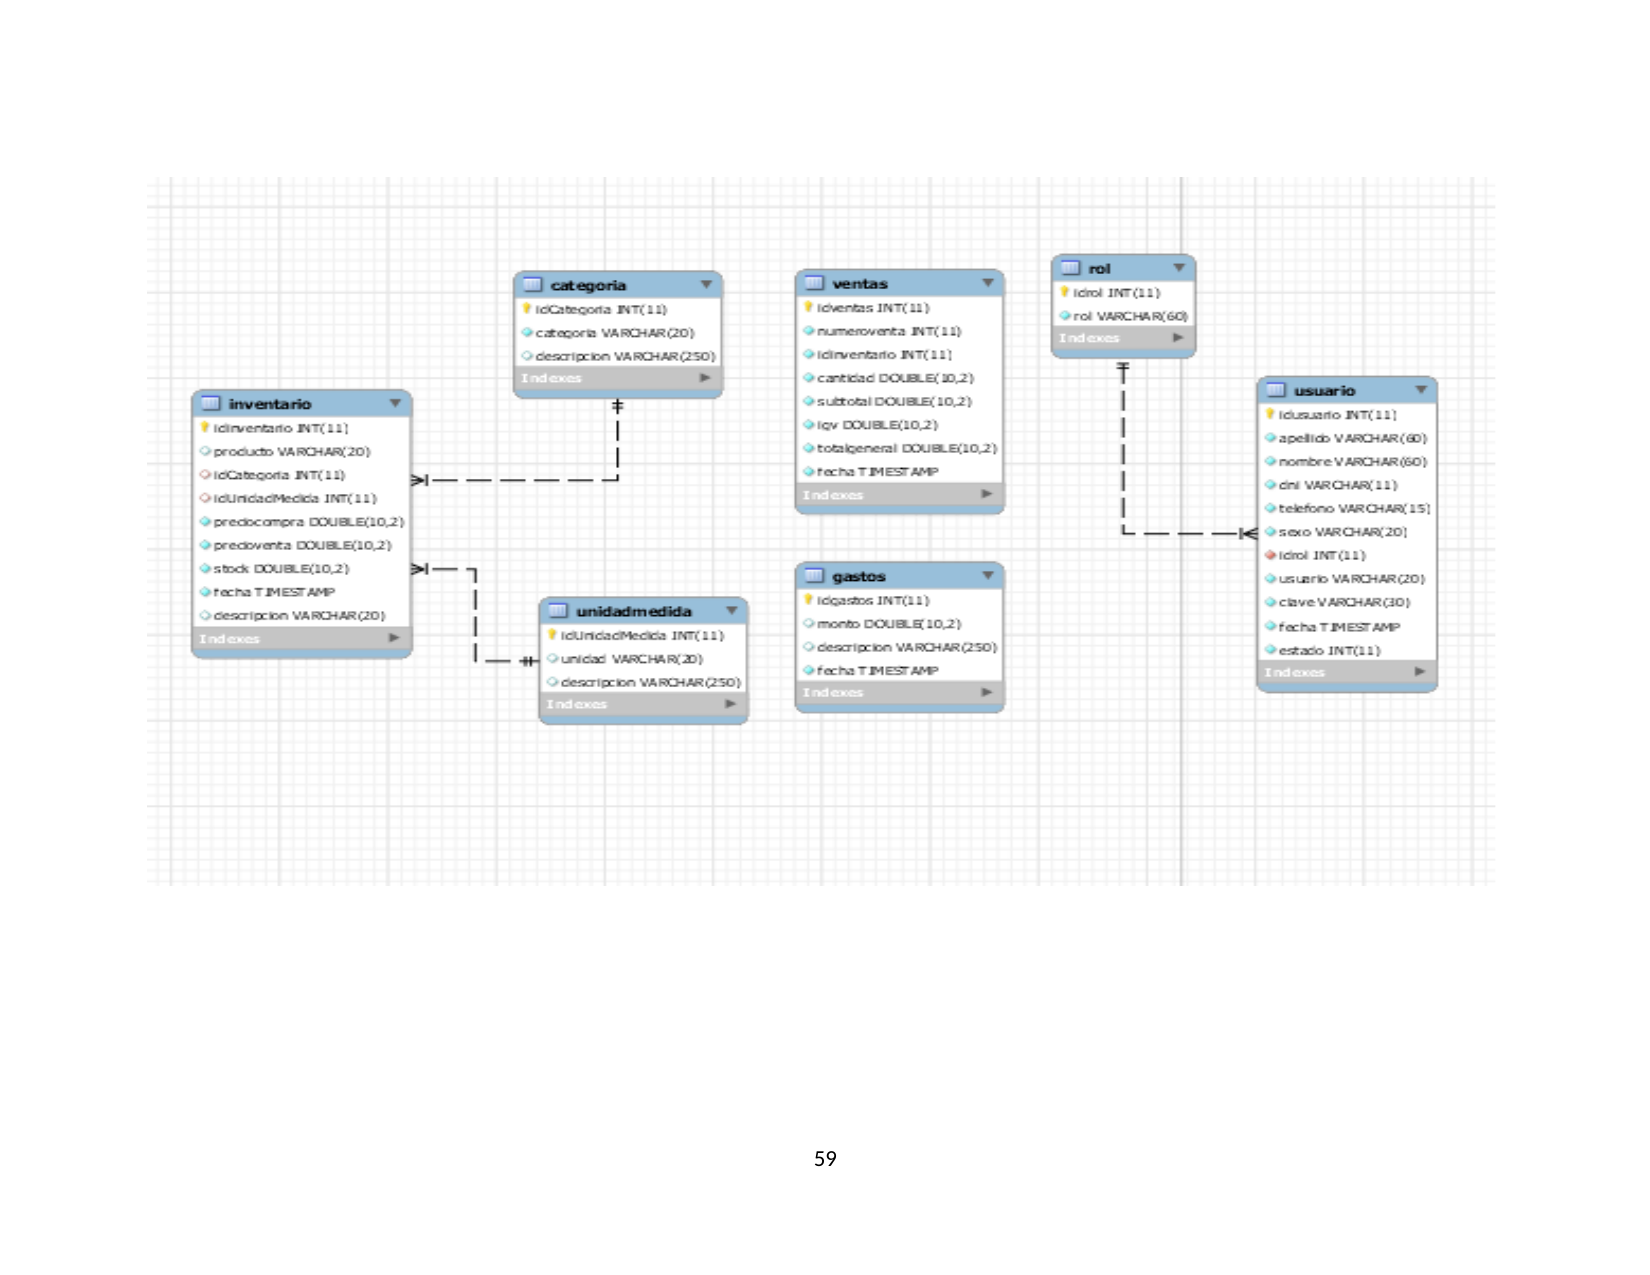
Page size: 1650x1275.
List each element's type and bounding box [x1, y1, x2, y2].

picture [147, 177, 1496, 886]
